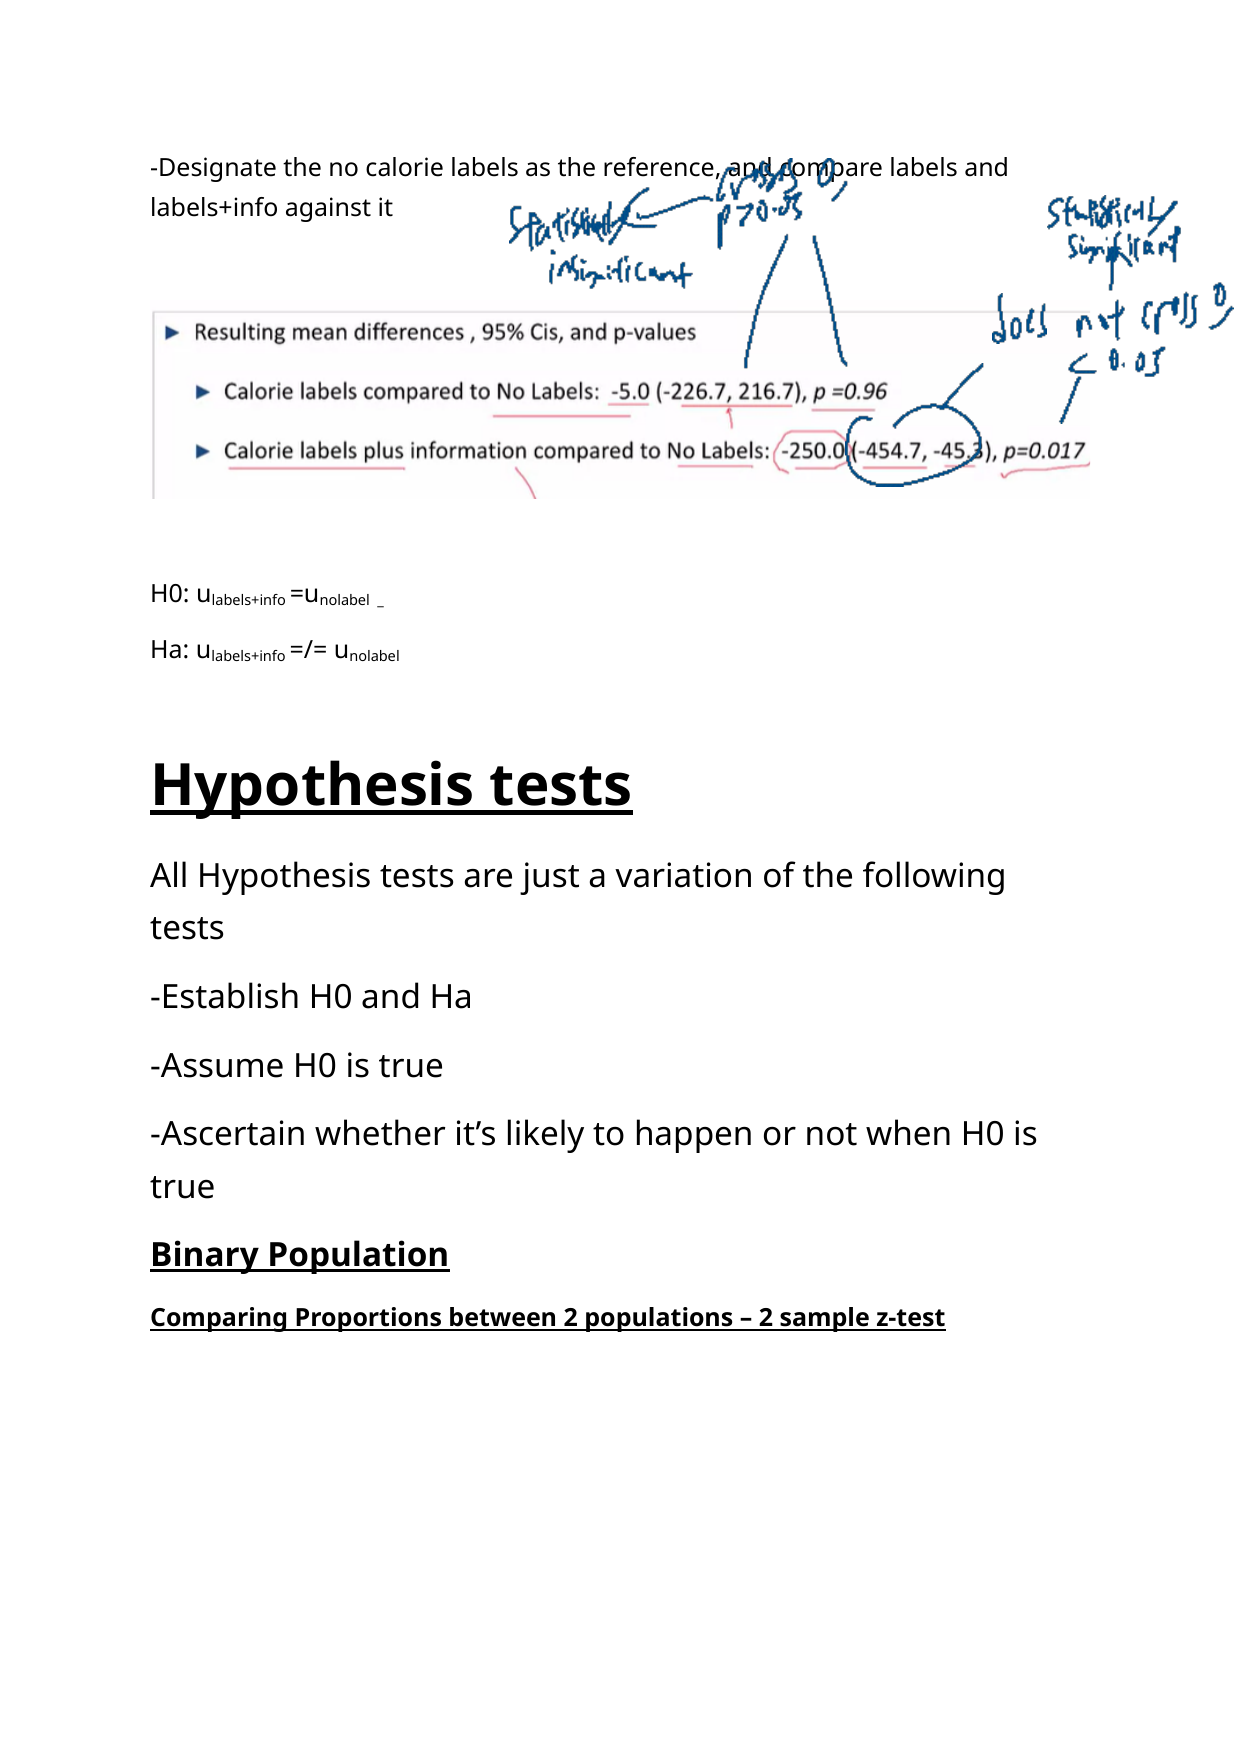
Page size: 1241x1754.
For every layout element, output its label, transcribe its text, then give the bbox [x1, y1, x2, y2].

text Comparing Proportions between 2 populations – 2 sample z-test [150, 1300, 1090, 1334]
text Ha: ulabels+info =/= unolabel [150, 632, 1090, 666]
text All Hypothesis tests are just a variation of the following tests [150, 851, 1090, 949]
text H0: ulabels+info =unolabel _ [150, 576, 1090, 610]
text Binary Population [150, 1231, 1090, 1277]
text -Ascertain whether it’s likely to happen or not when H0 is true [150, 1110, 1090, 1208]
text -Designate the no calorie labels as the reference, and compare labels and labels+info against it [150, 150, 1090, 223]
text -Assume H0 is true [150, 1041, 1090, 1087]
text -Establish H0 and Ha [150, 972, 1090, 1018]
picture [150, 158, 1234, 499]
text Hypothesis tests [150, 743, 1090, 823]
